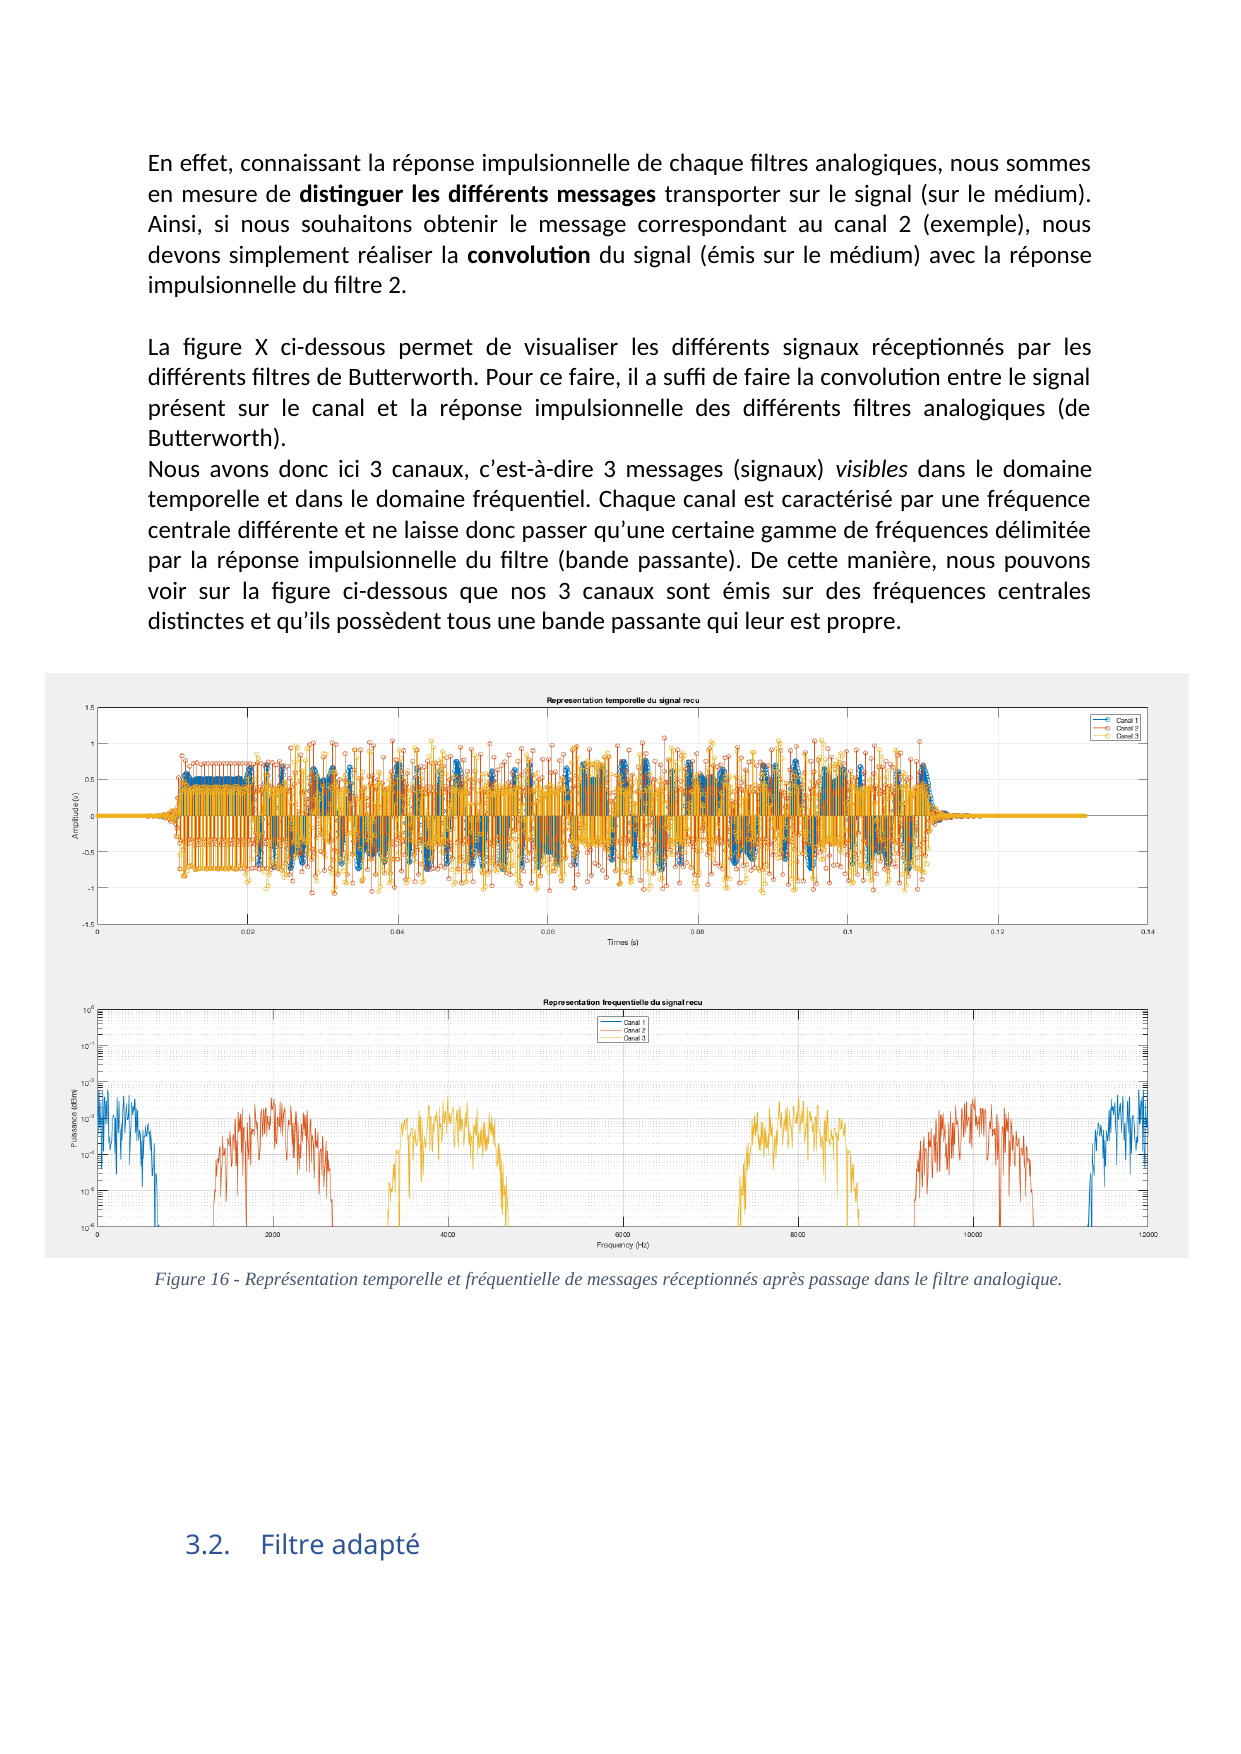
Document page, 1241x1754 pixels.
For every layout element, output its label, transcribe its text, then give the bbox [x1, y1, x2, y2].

text Figure 15 - Réponse en fréquence de nos 4 filtres de Butterworth. [148, 477, 1093, 499]
subtitle Séparation des messages [185, 520, 1093, 554]
picture [230, 147, 1011, 478]
text En effet, connaissant la réponse impulsionnelle de chaque filtres analogiques, nous sommes en mesure de distinguer les différents messages transporter sur le signal (sur le médium). Ainsi, si nous souhaitons obtenir le message correspondant au canal 2 (exemple), nous devons simplement réaliser la convolution du signal (émis sur le médium) avec la réponse impulsionnelle du filtre 2. [148, 635, 1093, 788]
text La figure X ci-dessous permet de visualiser les différents signaux réceptionnés par les différents filtres de Butterworth. Pour ce faire, il a suffi de faire la convolution entre le signal présent sur le canal et la réponse impulsionnelle des différents filtres analogiques (de Butterworth). [148, 818, 1093, 940]
text Pour rappel, les N filtres de Butterworth, définis selon les N canaux fréquentiels, sont utilisés afin de restituer les messages correspondant aux N canaux concernés. [148, 574, 1093, 635]
text Nous avons donc ici 3 canaux, c’est-à-dire 3 messages (signaux) visibles dans le domaine temporelle et dans le domaine fréquentiel. Chaque canal est caractérisé par une fréquence centrale différente et ne laisse donc passer qu’une certaine gamme de fréquences délimitée par la réponse impulsionnelle du filtre (bande passante). De cette manière, nous pouvons voir sur la figure ci-dessous que nos 3 canaux sont émis sur des fréquences centrales distinctes et qu’ils possèdent tous une bande passante qui leur est propre. [148, 940, 1093, 1123]
picture [45, 1161, 1189, 1745]
